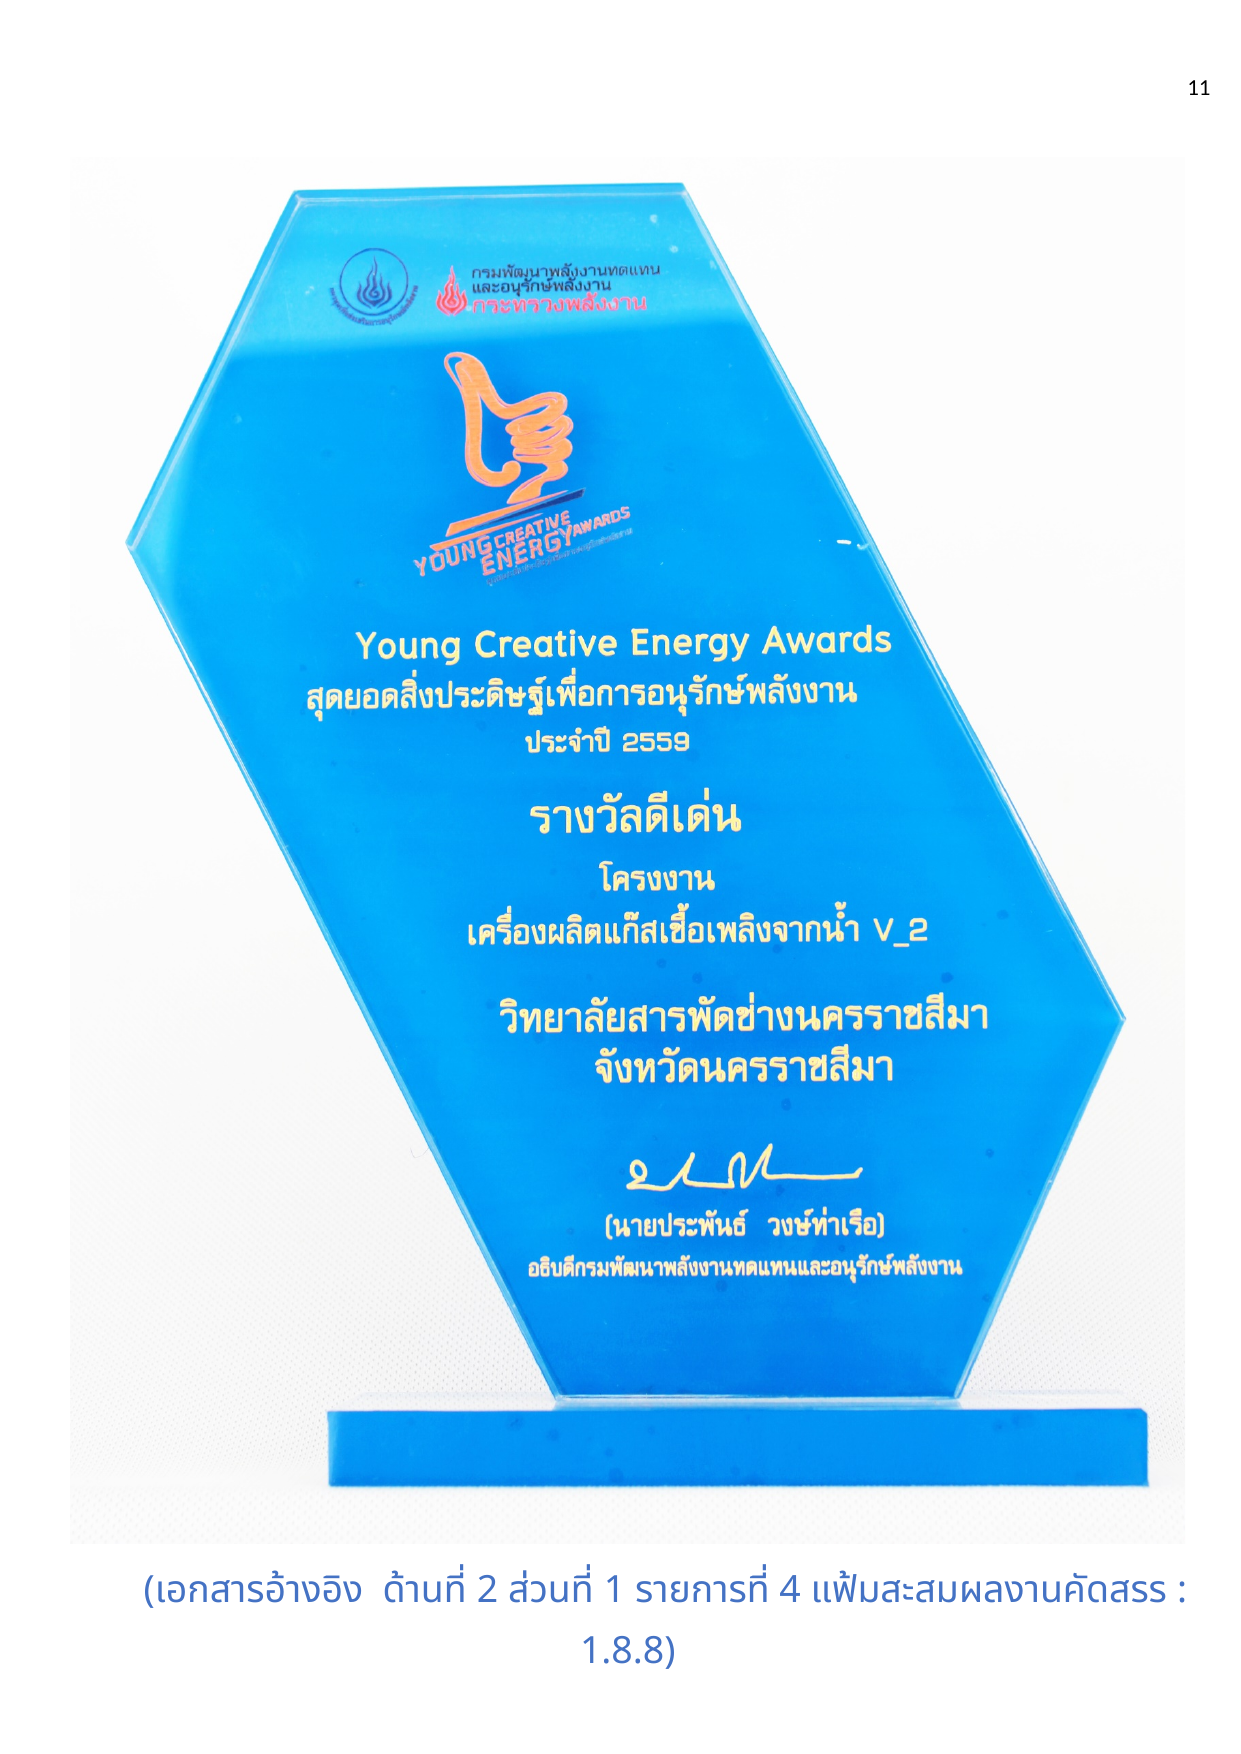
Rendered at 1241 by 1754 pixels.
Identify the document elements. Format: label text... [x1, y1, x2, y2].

picture [70, 157, 1186, 1544]
text (เอกสารอ้างอิง ด้านที่ 2 ส่วนที่ 1 รายการที่ 4 แฟ้มสะสมผลงานคัดสรร : 1.8.8) [45, 1563, 1210, 1675]
